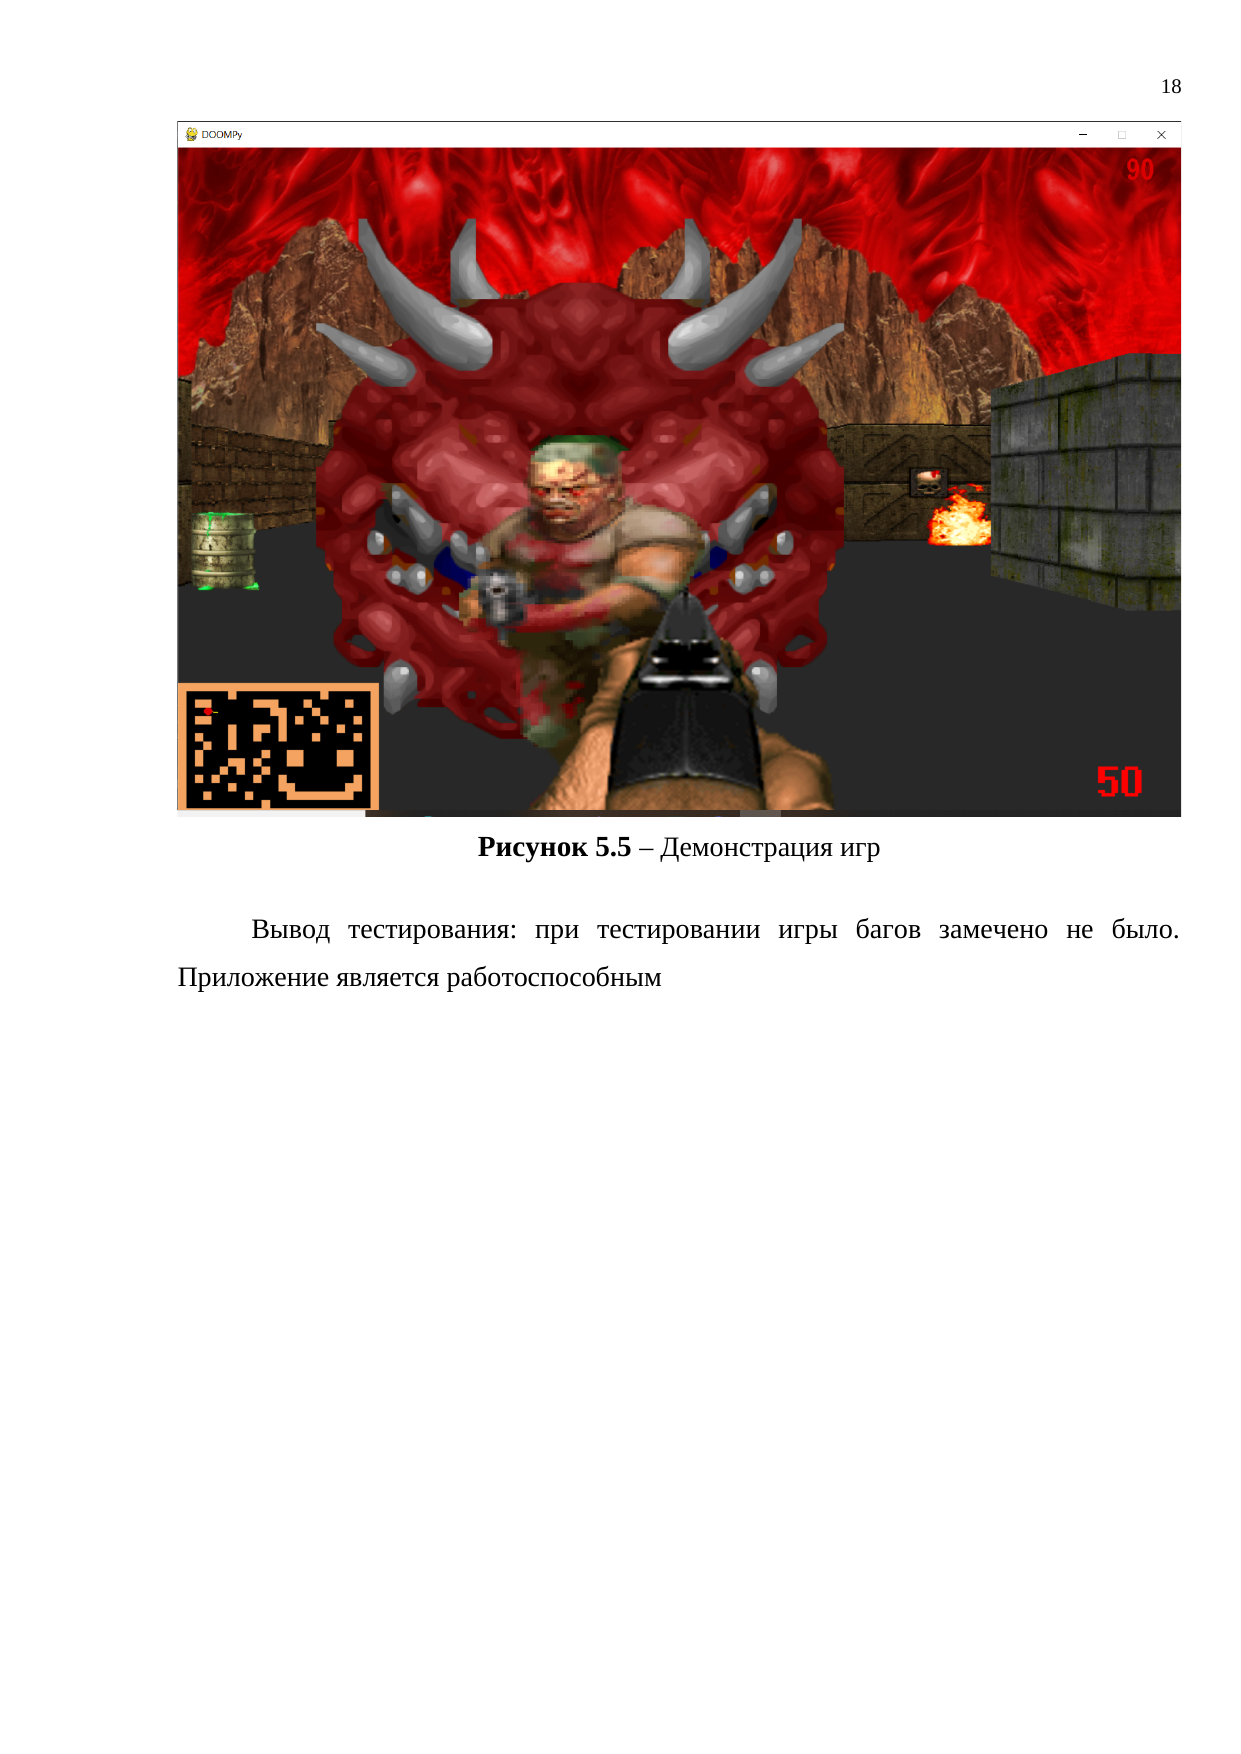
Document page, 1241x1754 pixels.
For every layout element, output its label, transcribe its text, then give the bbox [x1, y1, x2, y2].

text Вывод тестирования: при тестировании игры багов замечено не было. Приложение является работоспособным [177, 912, 1181, 993]
text Рисунок 5.5 – Демонстрация игр [177, 829, 1181, 863]
picture [177, 121, 1182, 817]
